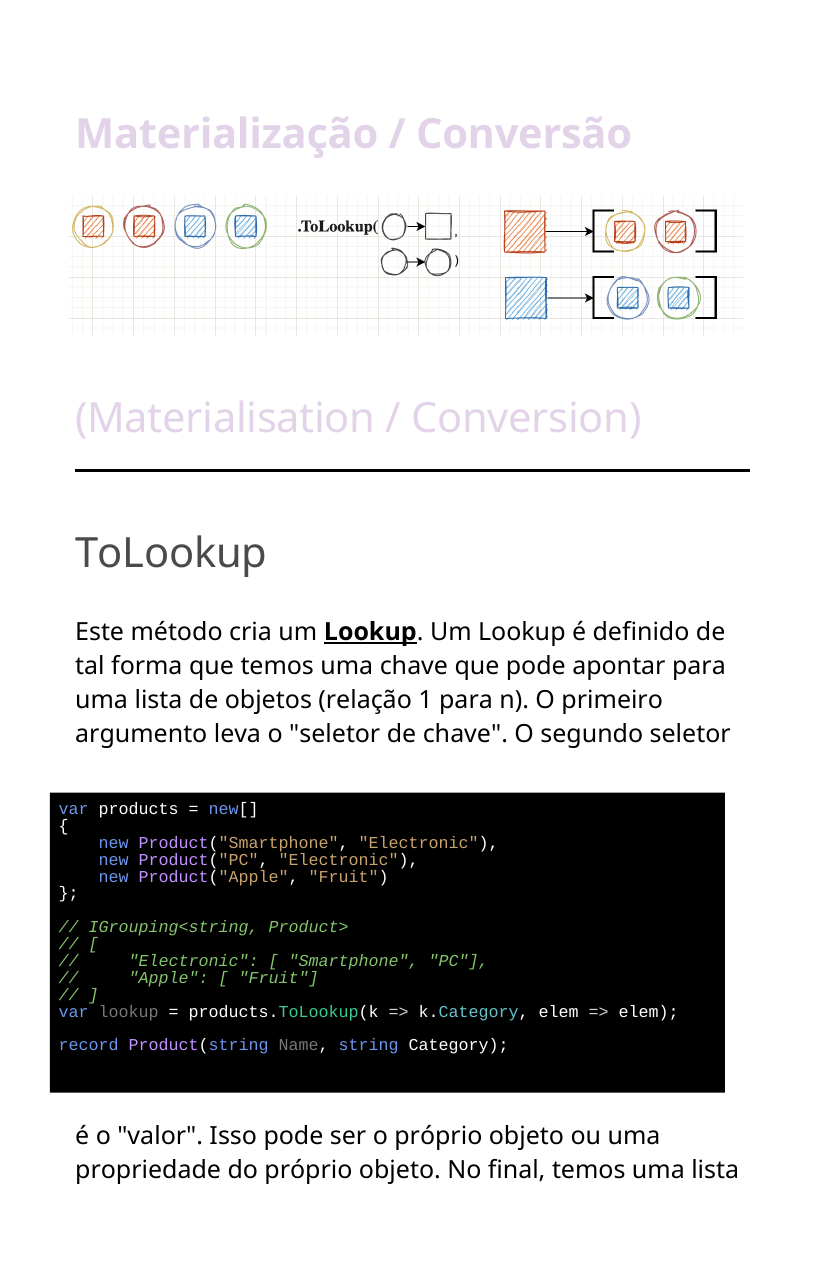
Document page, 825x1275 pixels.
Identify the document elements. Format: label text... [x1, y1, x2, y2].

text ToLookup [75, 523, 750, 580]
picture [68, 196, 744, 336]
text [75, 613, 750, 1186]
